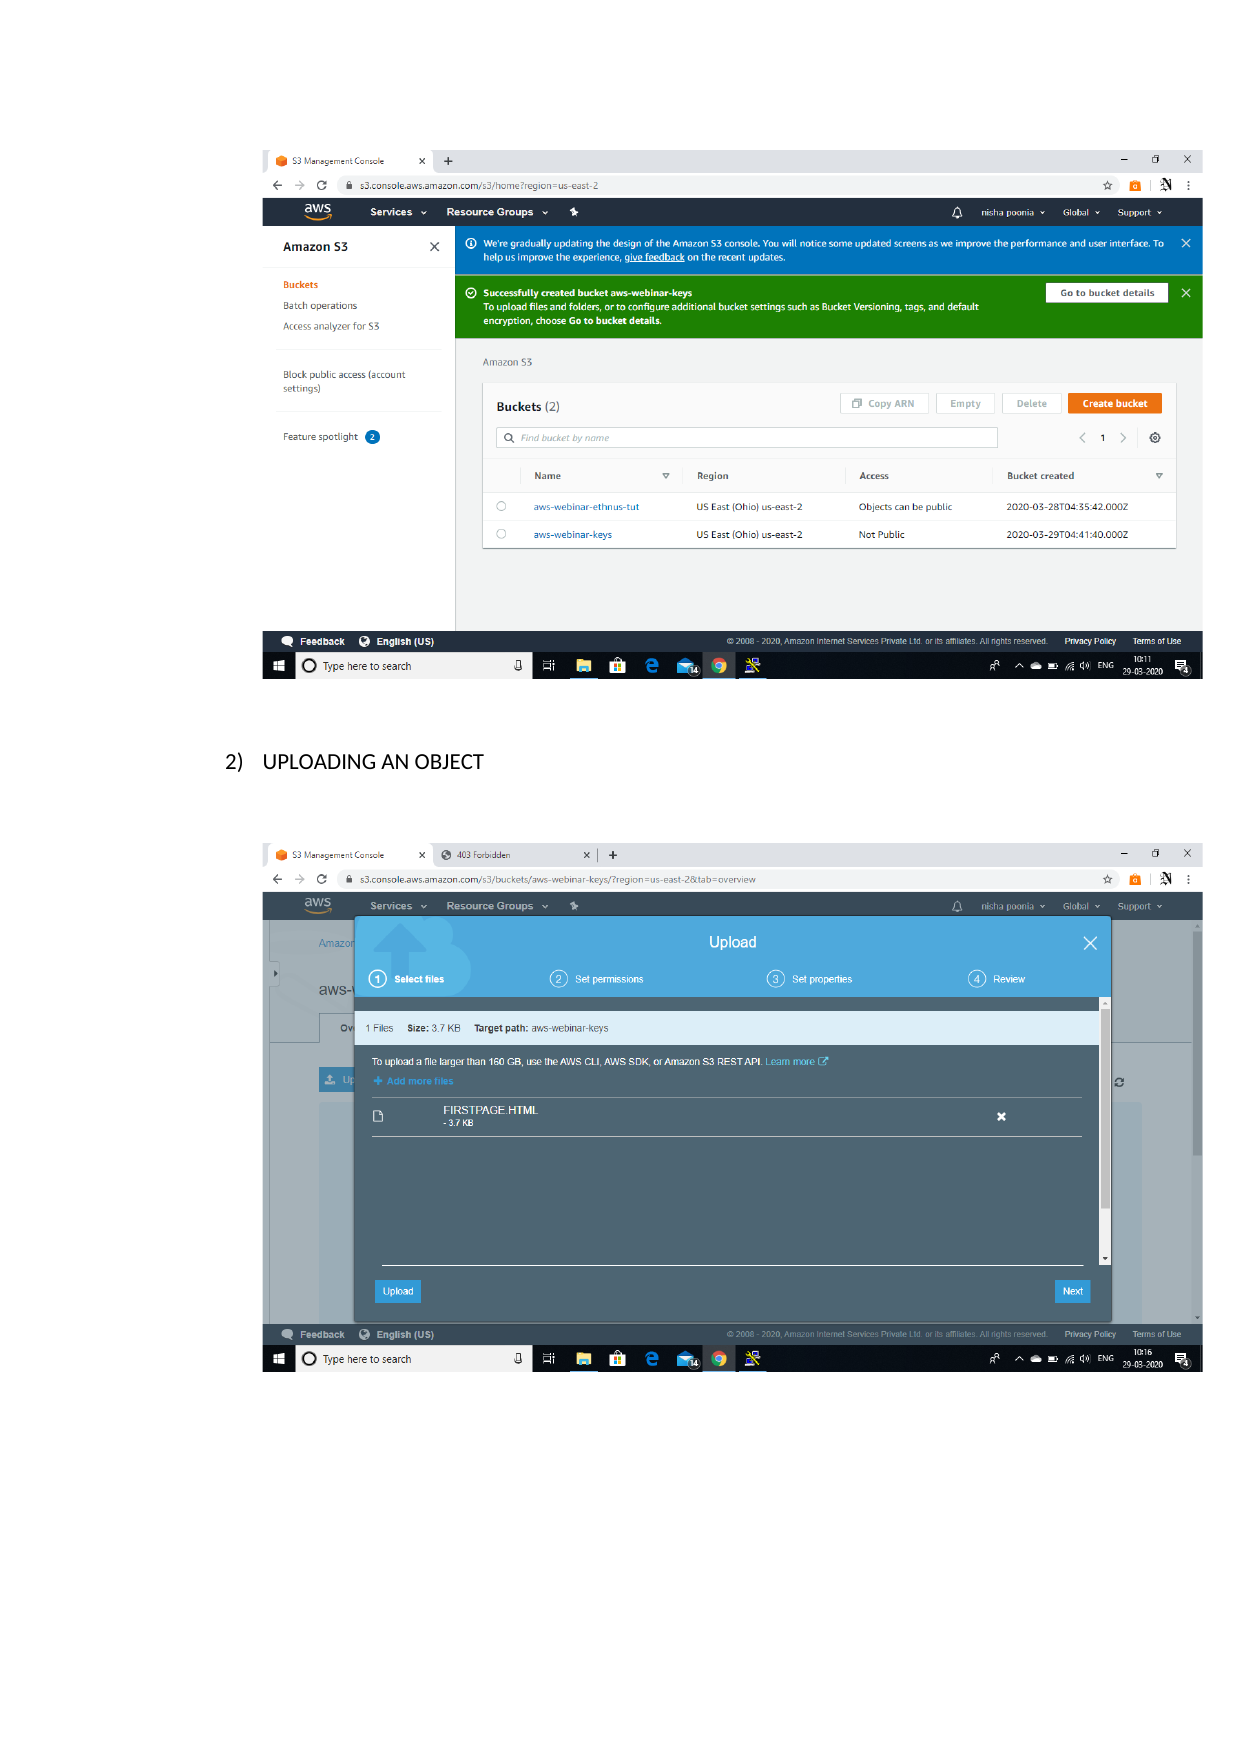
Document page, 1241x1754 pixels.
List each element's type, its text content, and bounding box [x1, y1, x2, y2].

list UPLOADING AN OBJECT [225, 747, 1090, 775]
picture [262, 150, 1203, 679]
picture [262, 843, 1203, 1372]
